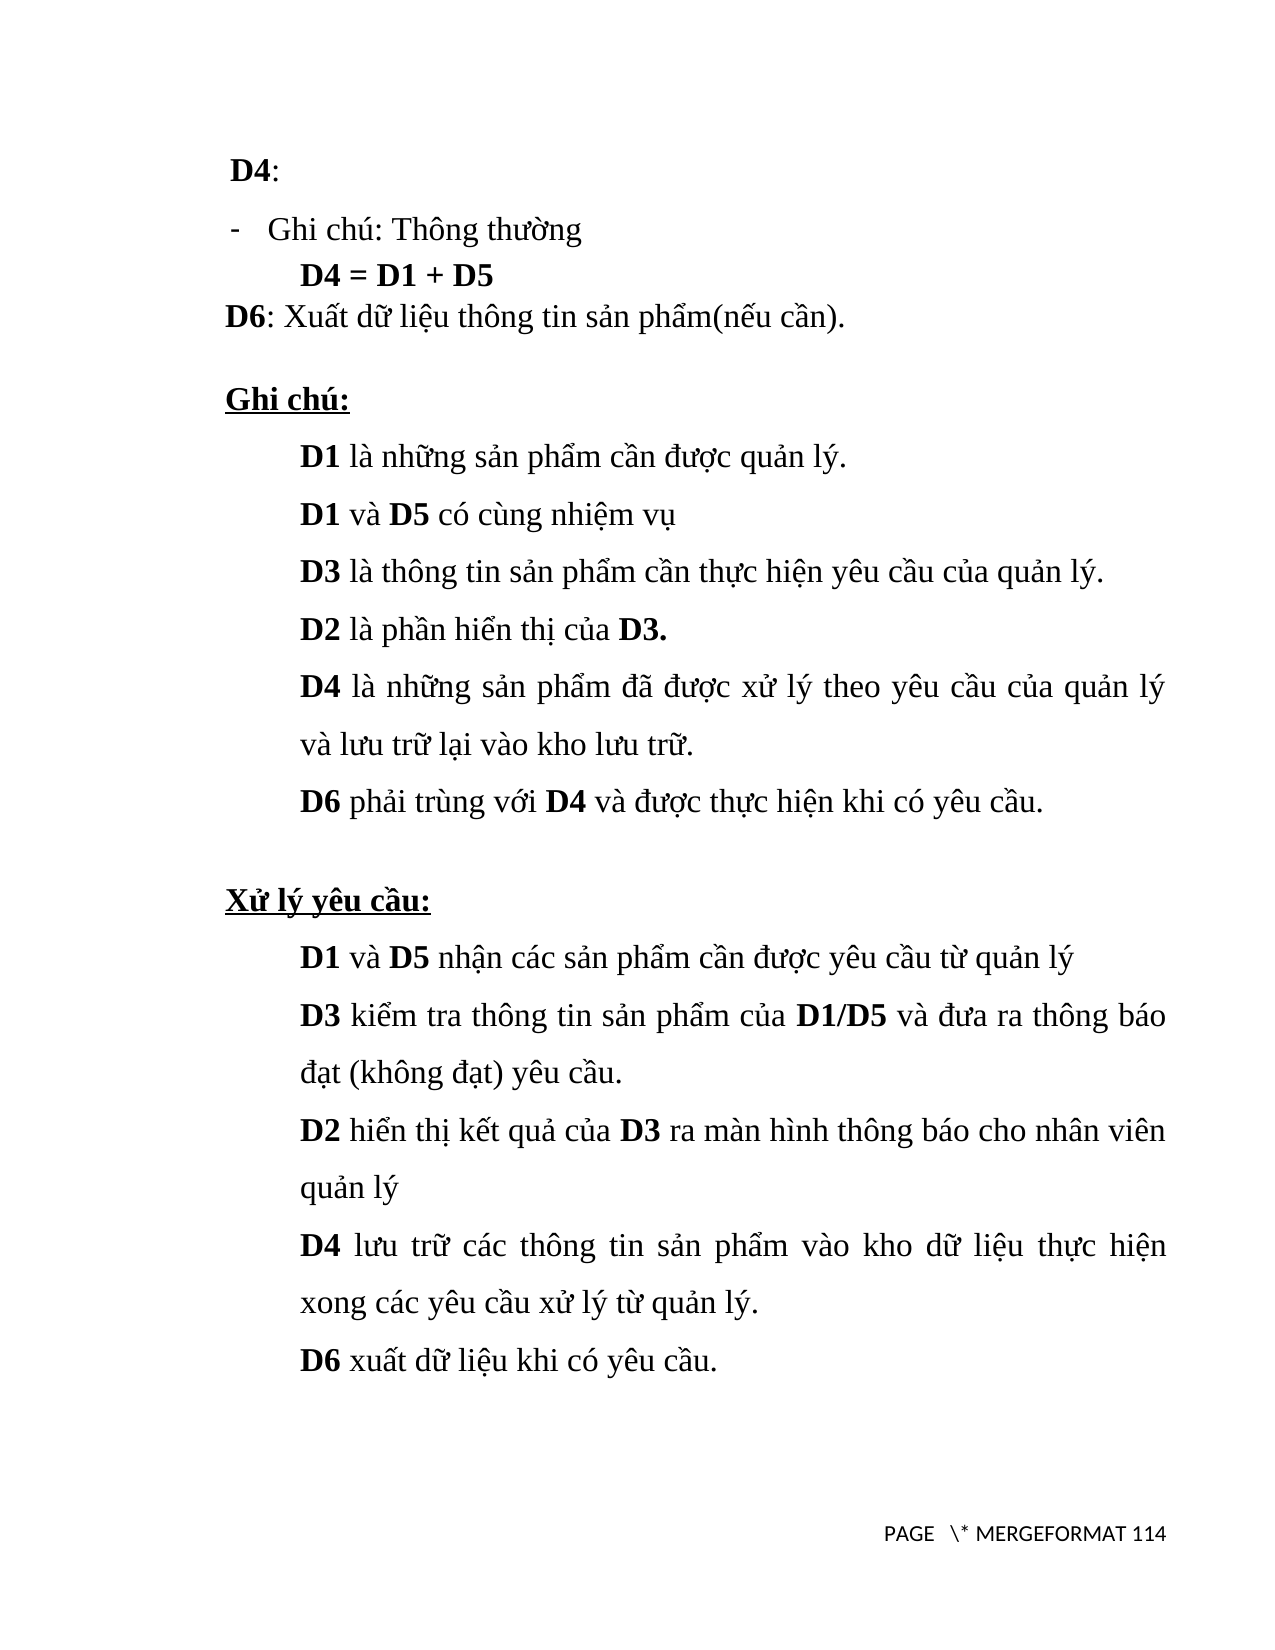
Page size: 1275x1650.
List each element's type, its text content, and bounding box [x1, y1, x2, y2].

text D6: Xuất dữ liệu thông tin sản phẩm(nếu cần). [225, 296, 1167, 334]
text Xử lý yêu cầu: [225, 880, 1167, 918]
text D6 phải trùng với D4 và được thực hiện khi có yêu cầu. [225, 781, 1167, 820]
text D3 là thông tin sản phẩm cần thực hiện yêu cầu của quản lý. [225, 551, 1167, 590]
text D4 là những sản phẩm đã được xử lý theo yêu cầu của quản lý và lưu trữ lại vào kho lưu trữ. [300, 666, 1167, 762]
text D4 lưu trữ các thông tin sản phẩm vào kho dữ liệu thực hiện xong các yêu cầu xử lý từ quản lý. [300, 1225, 1167, 1321]
text D2 là phần hiển thị của D3. [225, 609, 1167, 647]
text D1 và D5 có cùng nhiệm vụ [225, 494, 1167, 532]
text D6 xuất dữ liệu khi có yêu cầu. [225, 1340, 1167, 1378]
text D1 là những sản phẩm cần được quản lý. [225, 436, 1167, 475]
text D4 = D1 + D5 [267, 255, 1167, 293]
text D1 và D5 nhận các sản phẩm cần được yêu cầu từ quản lý [150, 938, 1167, 976]
text D3 kiểm tra thông tin sản phẩm của D1/D5 và đưa ra thông báo đạt (không đạt) yêu cầu. [300, 995, 1167, 1091]
text D2 hiển thị kết quả của D3 ra màn hình thông báo cho nhân viên quản lý [300, 1110, 1167, 1206]
text D4: [230, 150, 1167, 188]
list Ghi chú: Thông thường [230, 208, 1167, 249]
text Ghi chú: [225, 379, 1167, 417]
